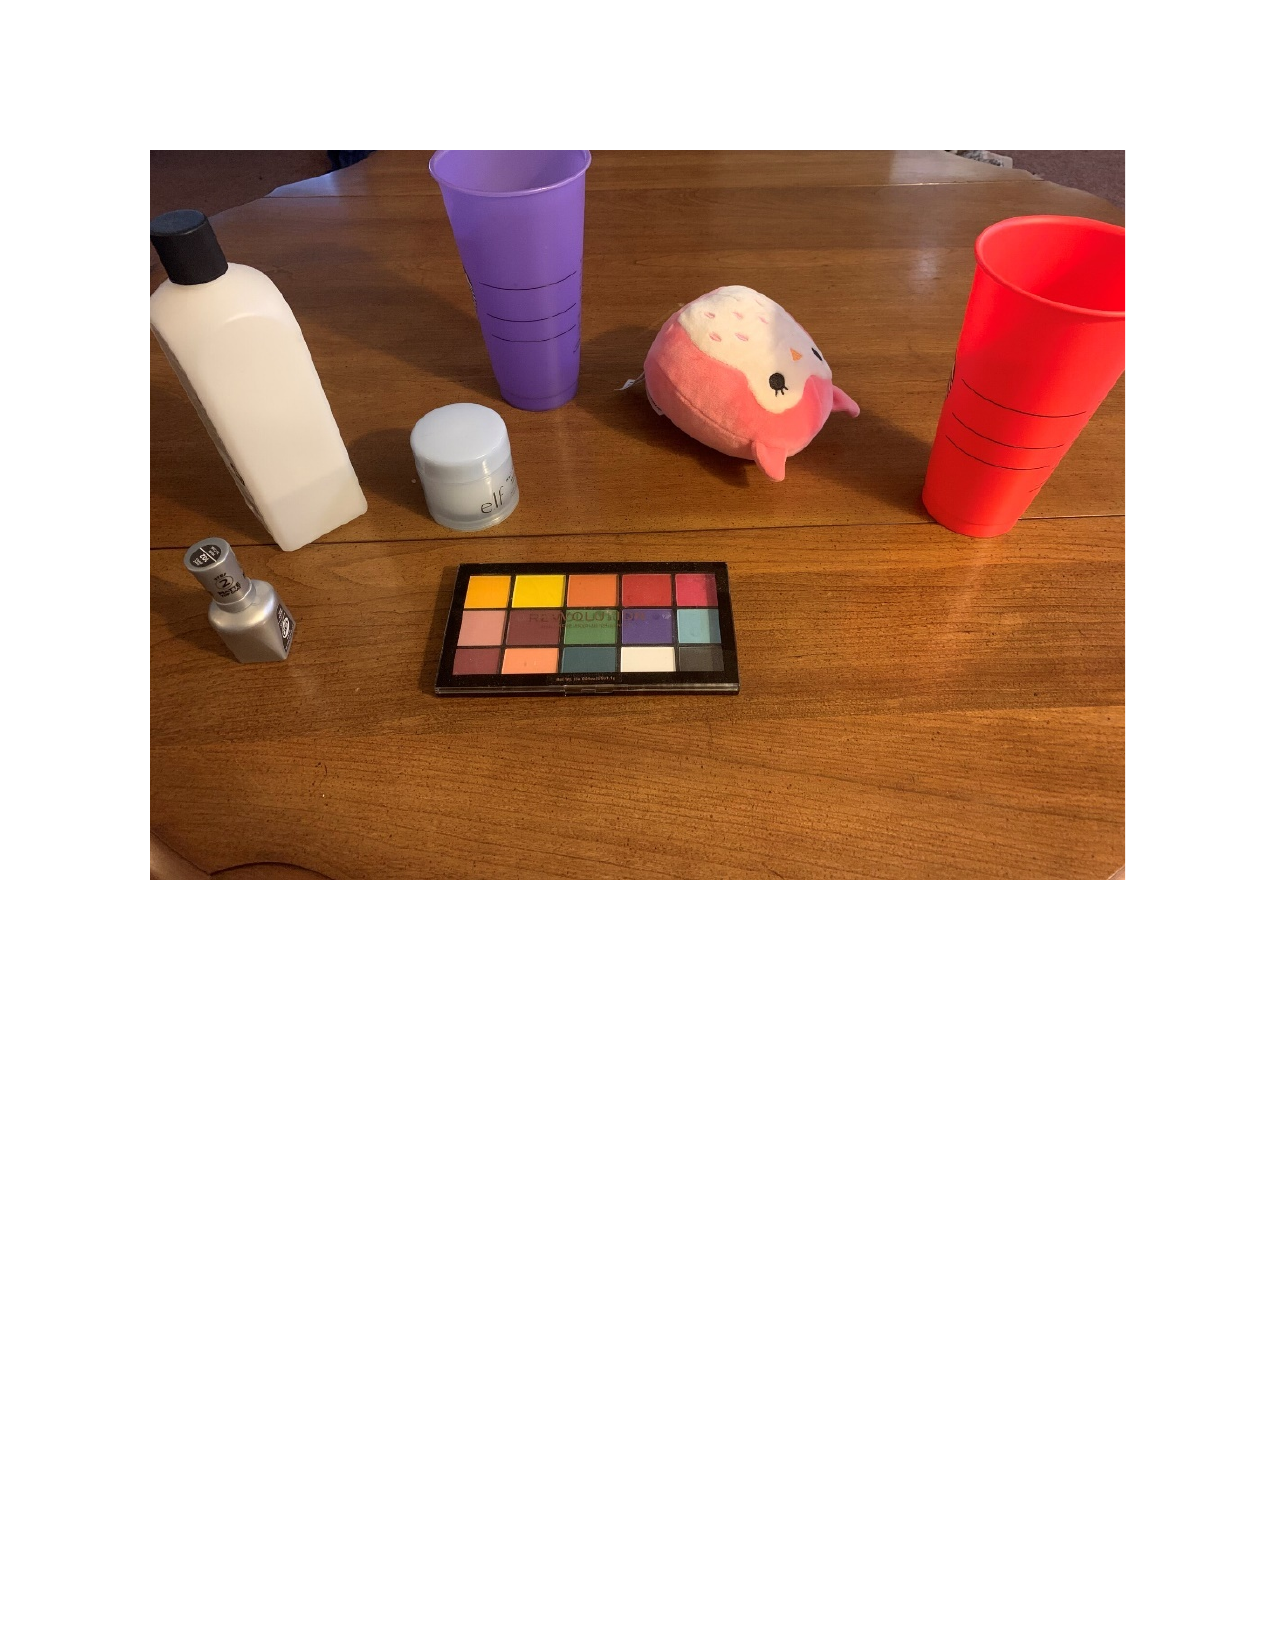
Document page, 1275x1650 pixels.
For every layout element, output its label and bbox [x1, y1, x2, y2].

picture [150, 150, 1125, 880]
